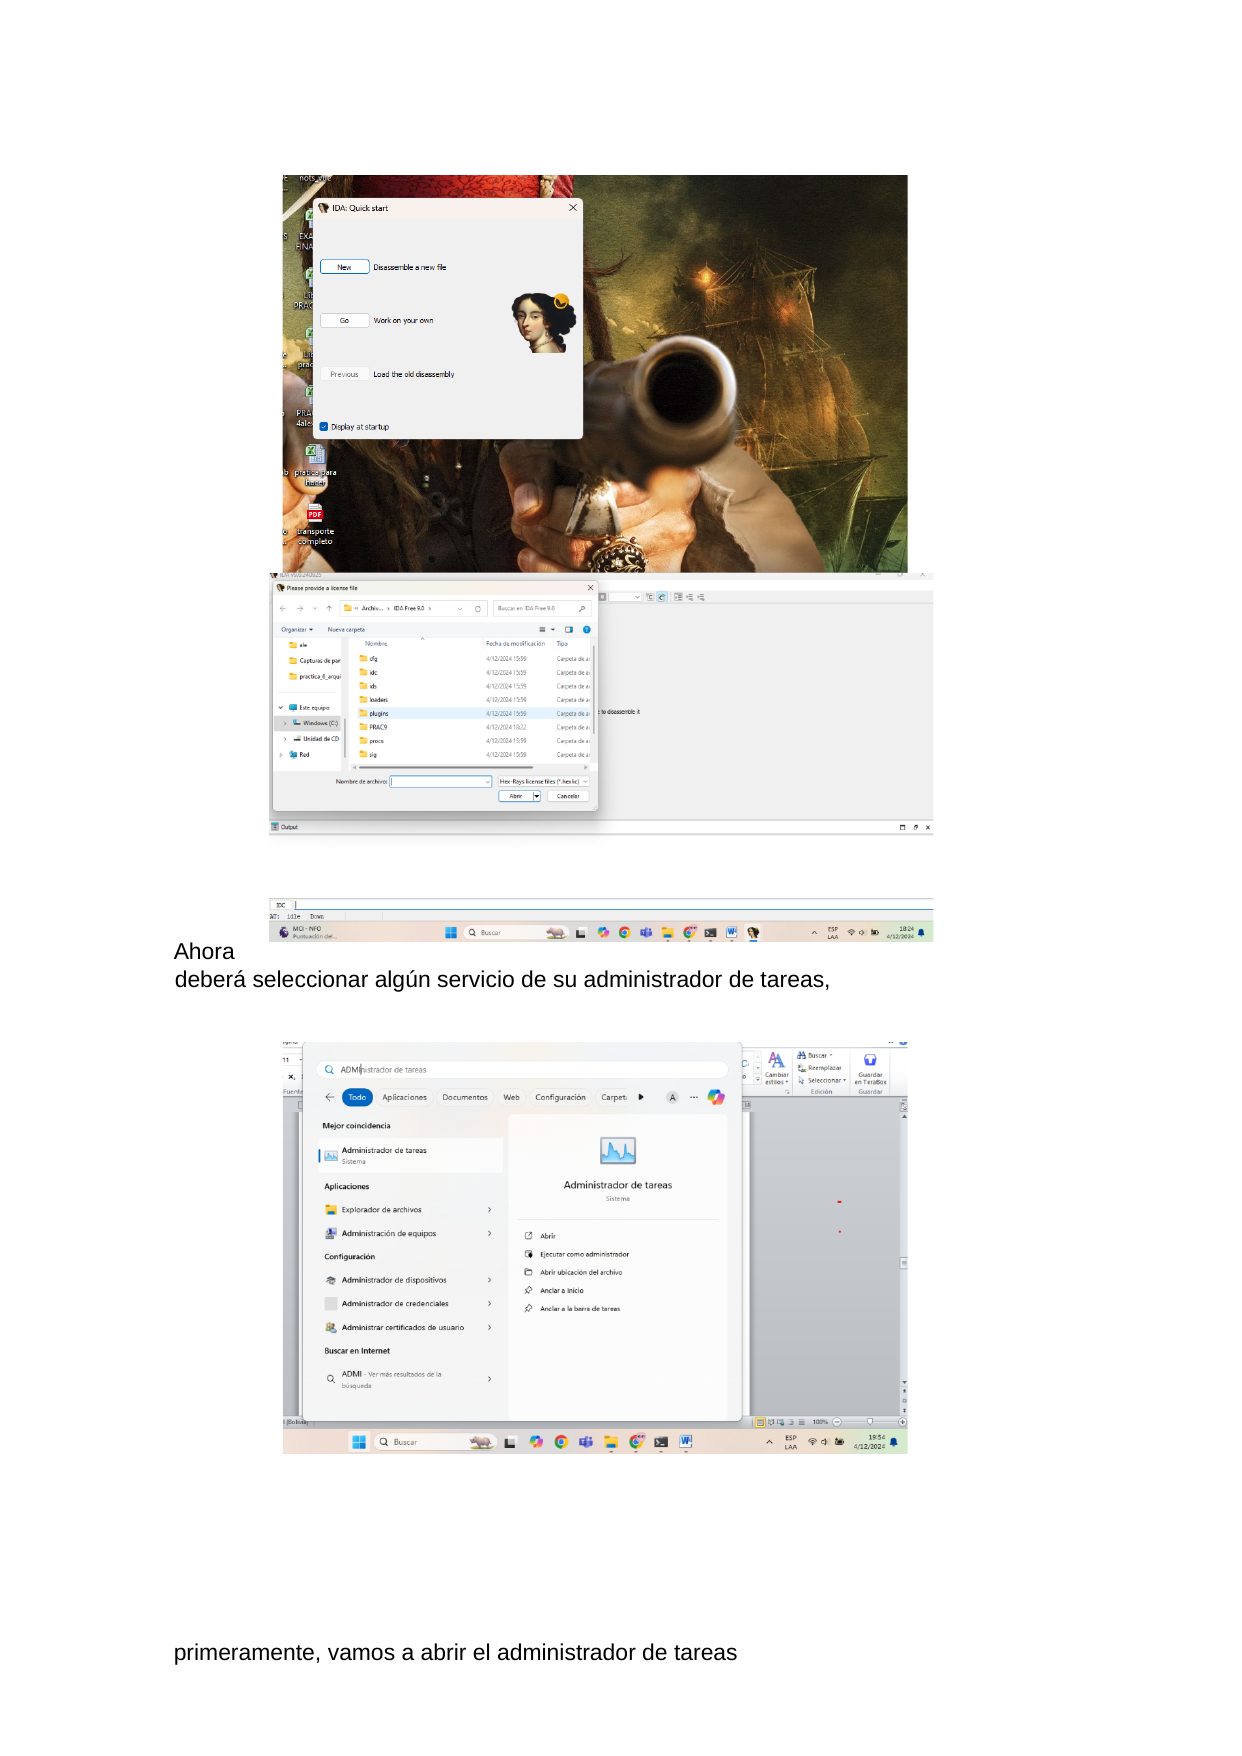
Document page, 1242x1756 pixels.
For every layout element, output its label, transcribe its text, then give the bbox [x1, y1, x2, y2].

text Ahora deberá seleccionar algún servicio de su administrador de tareas, [173, 938, 981, 993]
text primeramente, vamos a abrir el administrador de tareas [173, 1639, 981, 1666]
picture [282, 1042, 908, 1454]
picture [269, 175, 934, 942]
